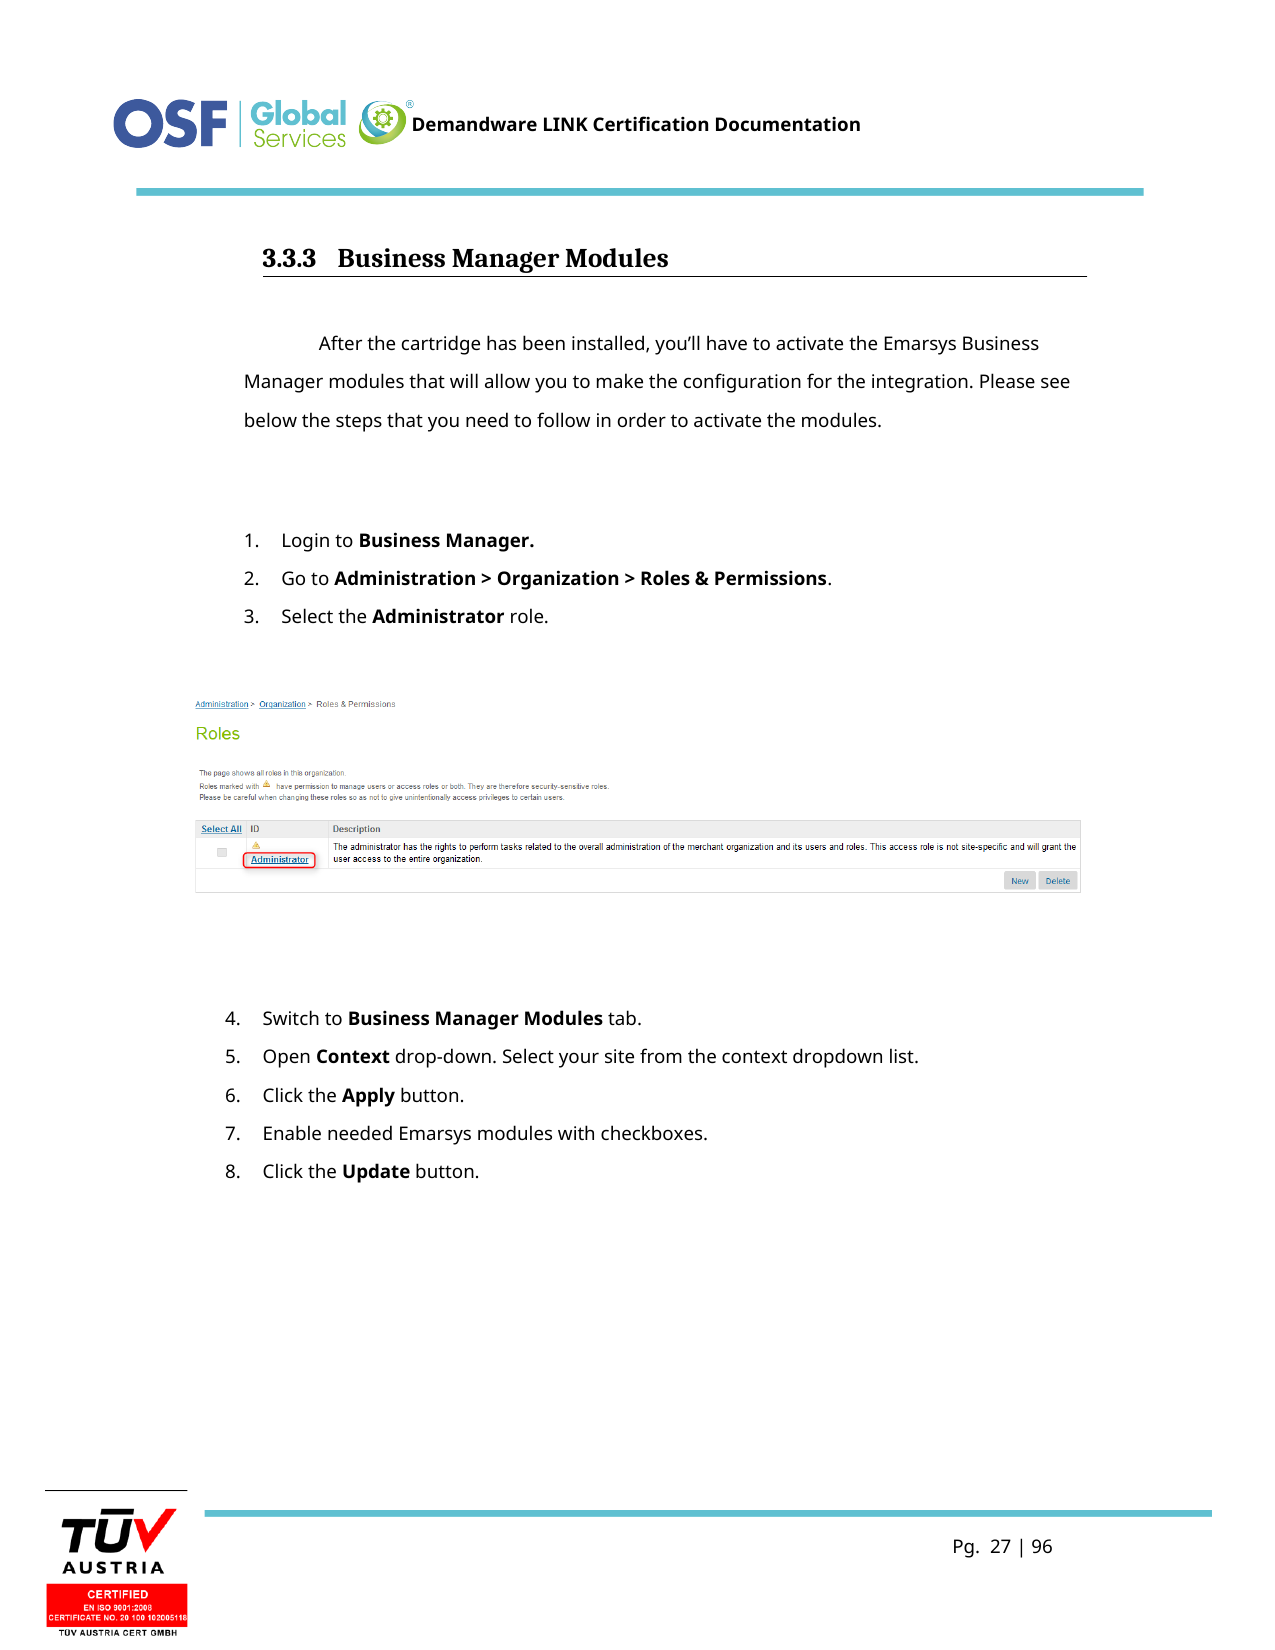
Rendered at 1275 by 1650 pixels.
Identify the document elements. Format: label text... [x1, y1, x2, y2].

list Select the Administrator role. [244, 603, 1087, 629]
list Click the Update button. [225, 1158, 1087, 1184]
picture [136, 188, 1144, 196]
picture [204, 1510, 1212, 1517]
subtitle Business Manager Modules [262, 243, 1087, 277]
list Switch to Business Manager Modules tab. [225, 1005, 1087, 1031]
list Login to Business Manager. [244, 527, 1087, 553]
picture [187, 692, 1088, 898]
picture [43, 1490, 187, 1634]
list Open Context drop-down. Select your site from the context dropdown list. [225, 1044, 1087, 1069]
list Enable needed Emarsys modules with checkboxes. [225, 1120, 1087, 1146]
list Click the Apply button. [225, 1082, 1087, 1107]
text After the cartridge has been installed, you’ll have to activate the Emarsys Business Manager modules that will allow you to make the configuration for the integration. Please see below the steps that you need to follow in order to activate the modules. [244, 330, 1087, 432]
picture [113, 99, 414, 148]
list Go to Administration > Organization > Roles & Permissions. [244, 565, 1087, 591]
